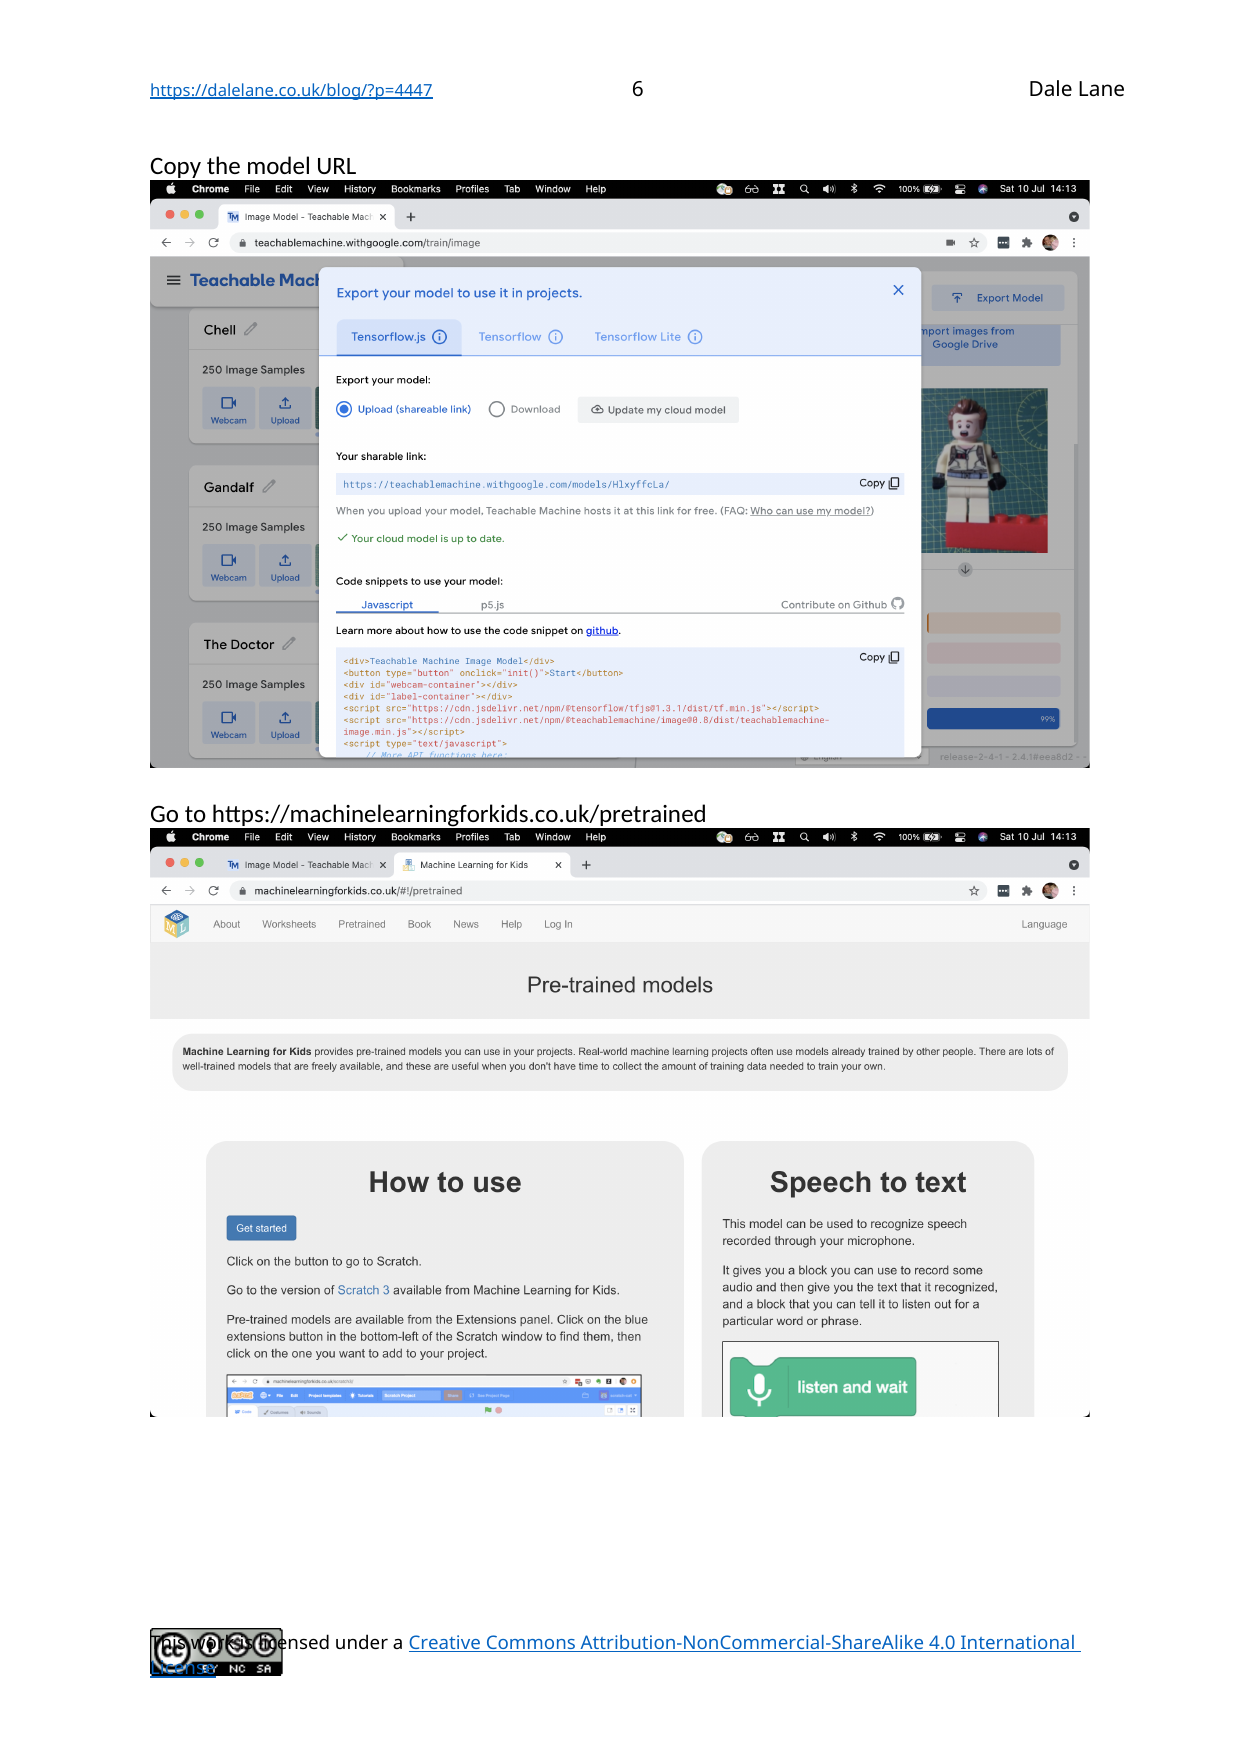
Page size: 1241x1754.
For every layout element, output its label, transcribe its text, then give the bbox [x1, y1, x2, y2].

text Go to https://machinelearningforkids.co.uk/pretrained [150, 798, 1090, 828]
text Copy the model URL [150, 150, 1090, 180]
